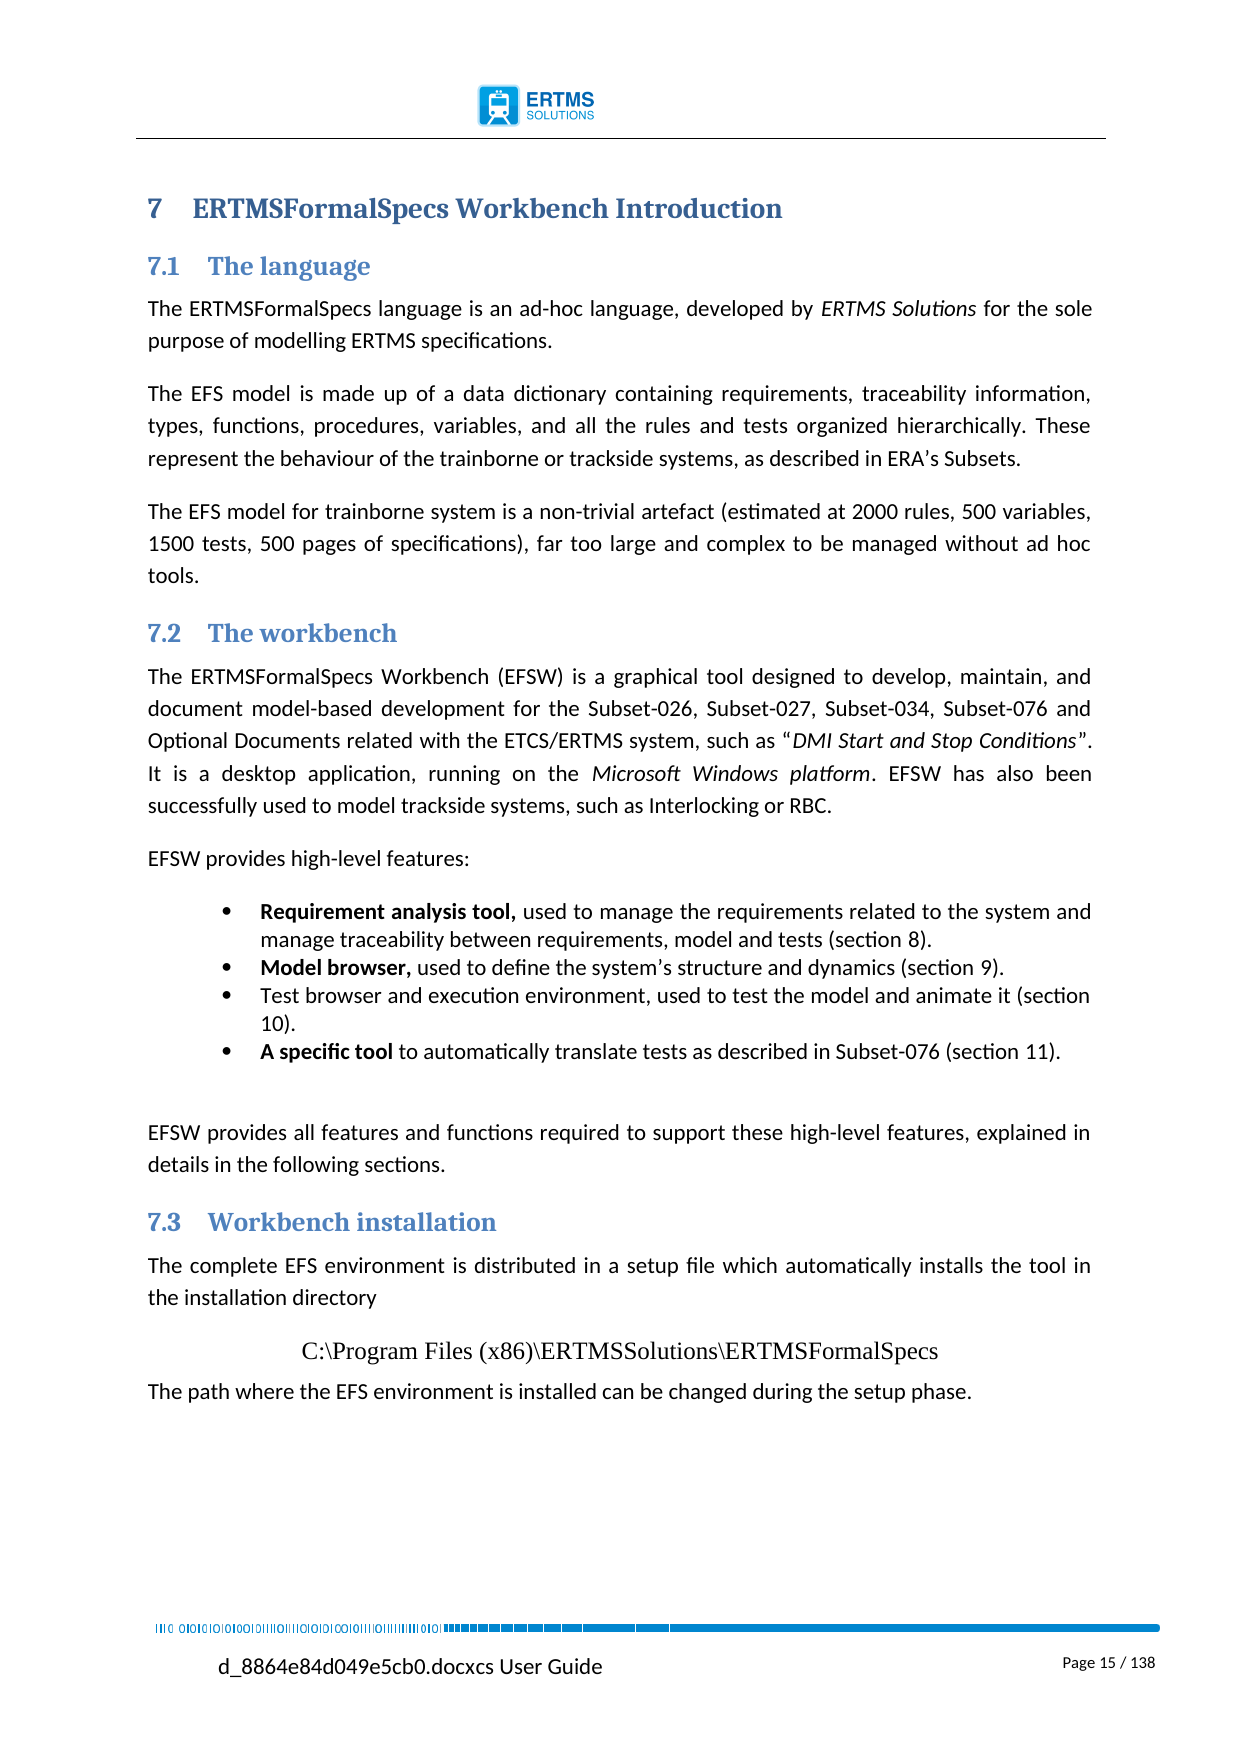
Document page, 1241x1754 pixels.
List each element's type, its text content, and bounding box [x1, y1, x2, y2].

text The EFS model for trainborne system is a non-trivial artefact (estimated at 2000 rules, 500 variables, 1500 tests, 500 pages of specifications), far too large and complex to be managed without ad hoc tools. [148, 497, 1093, 589]
text The path where the EFS environment is installed can be changed during the setup phase. [148, 1377, 1093, 1406]
text The EFS model is made up of a data dictionary containing requirements, traceability information, types, functions, procedures, variables, and all the rules and tests organized hierarchically. These represent the behaviour of the trainborne or trackside systems, as described in ERA’s Subsets. [148, 379, 1093, 472]
text The ERTMSFormalSpecs language is an ad-hoc language, developed by ERTMS Solutions for the sole purpose of modelling ERTMS specifications. [148, 294, 1093, 354]
text EFSW provides all features and functions required to support these high-level features, explained in details in the following sections. [148, 1118, 1093, 1178]
text EFSW provides high-level features: [148, 844, 1093, 872]
list Requirement analysis tool, used to manage the requirements related to the system and manage traceability between requirements, model and tests (section 8). [223, 897, 1093, 953]
subtitle The workbench [148, 618, 1093, 649]
picture [156, 1624, 1160, 1633]
subtitle The language [148, 251, 1093, 282]
list Model browser, used to define the system’s structure and dynamics (section 9). [223, 953, 1093, 981]
list Test browser and execution environment, used to test the model and animate it (section 10). [223, 981, 1093, 1037]
text The complete EFS environment is distributed in a setup file which automatically installs the tool in the installation directory [148, 1251, 1093, 1311]
list A specific tool to automatically translate tests as described in Subset-076 (section 11). [223, 1037, 1093, 1065]
subtitle Workbench installation [148, 1207, 1093, 1238]
text The ERTMSFormalSpecs Workbench (EFSW) is a graphical tool designed to develop, maintain, and document model-based development for the Subset-026, Subset-027, Subset-034, Subset-076 and Optional Documents related with the ETCS/ERTMS system, such as “DMI Start and Stop Conditions”. It is a desktop application, running on the Microsoft Windows platform. EFSW has also been successfully used to model trackside systems, such as Interlocking or RBC. [148, 662, 1093, 819]
text C:\Program Files (x86)\ERTMSSolutions\ERTMSFormalSpecs [148, 1336, 1093, 1365]
picture [466, 73, 605, 138]
subtitle ERTMSFormalSpecs Workbench Introduction [148, 192, 1093, 226]
